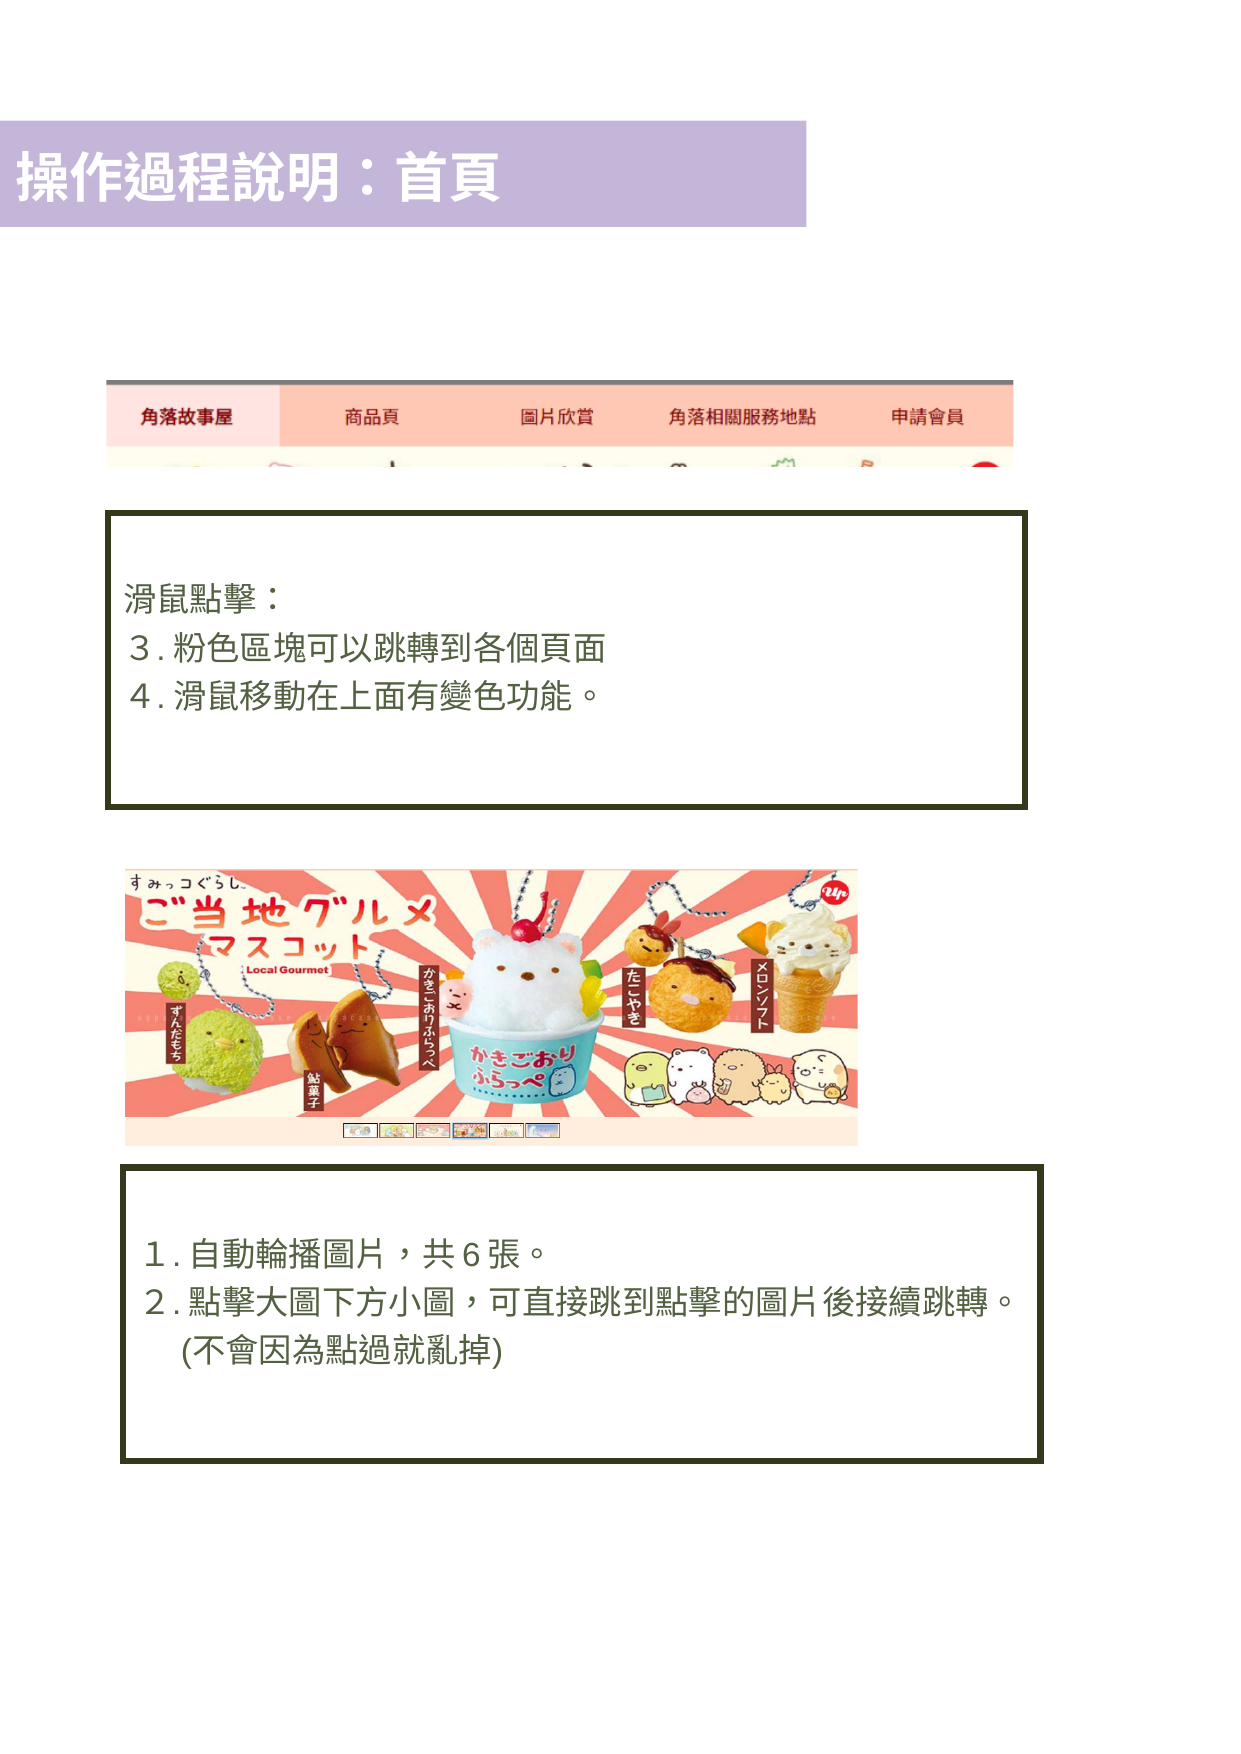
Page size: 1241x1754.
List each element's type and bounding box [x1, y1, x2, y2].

picture [106, 380, 1014, 467]
picture [125, 869, 858, 1146]
